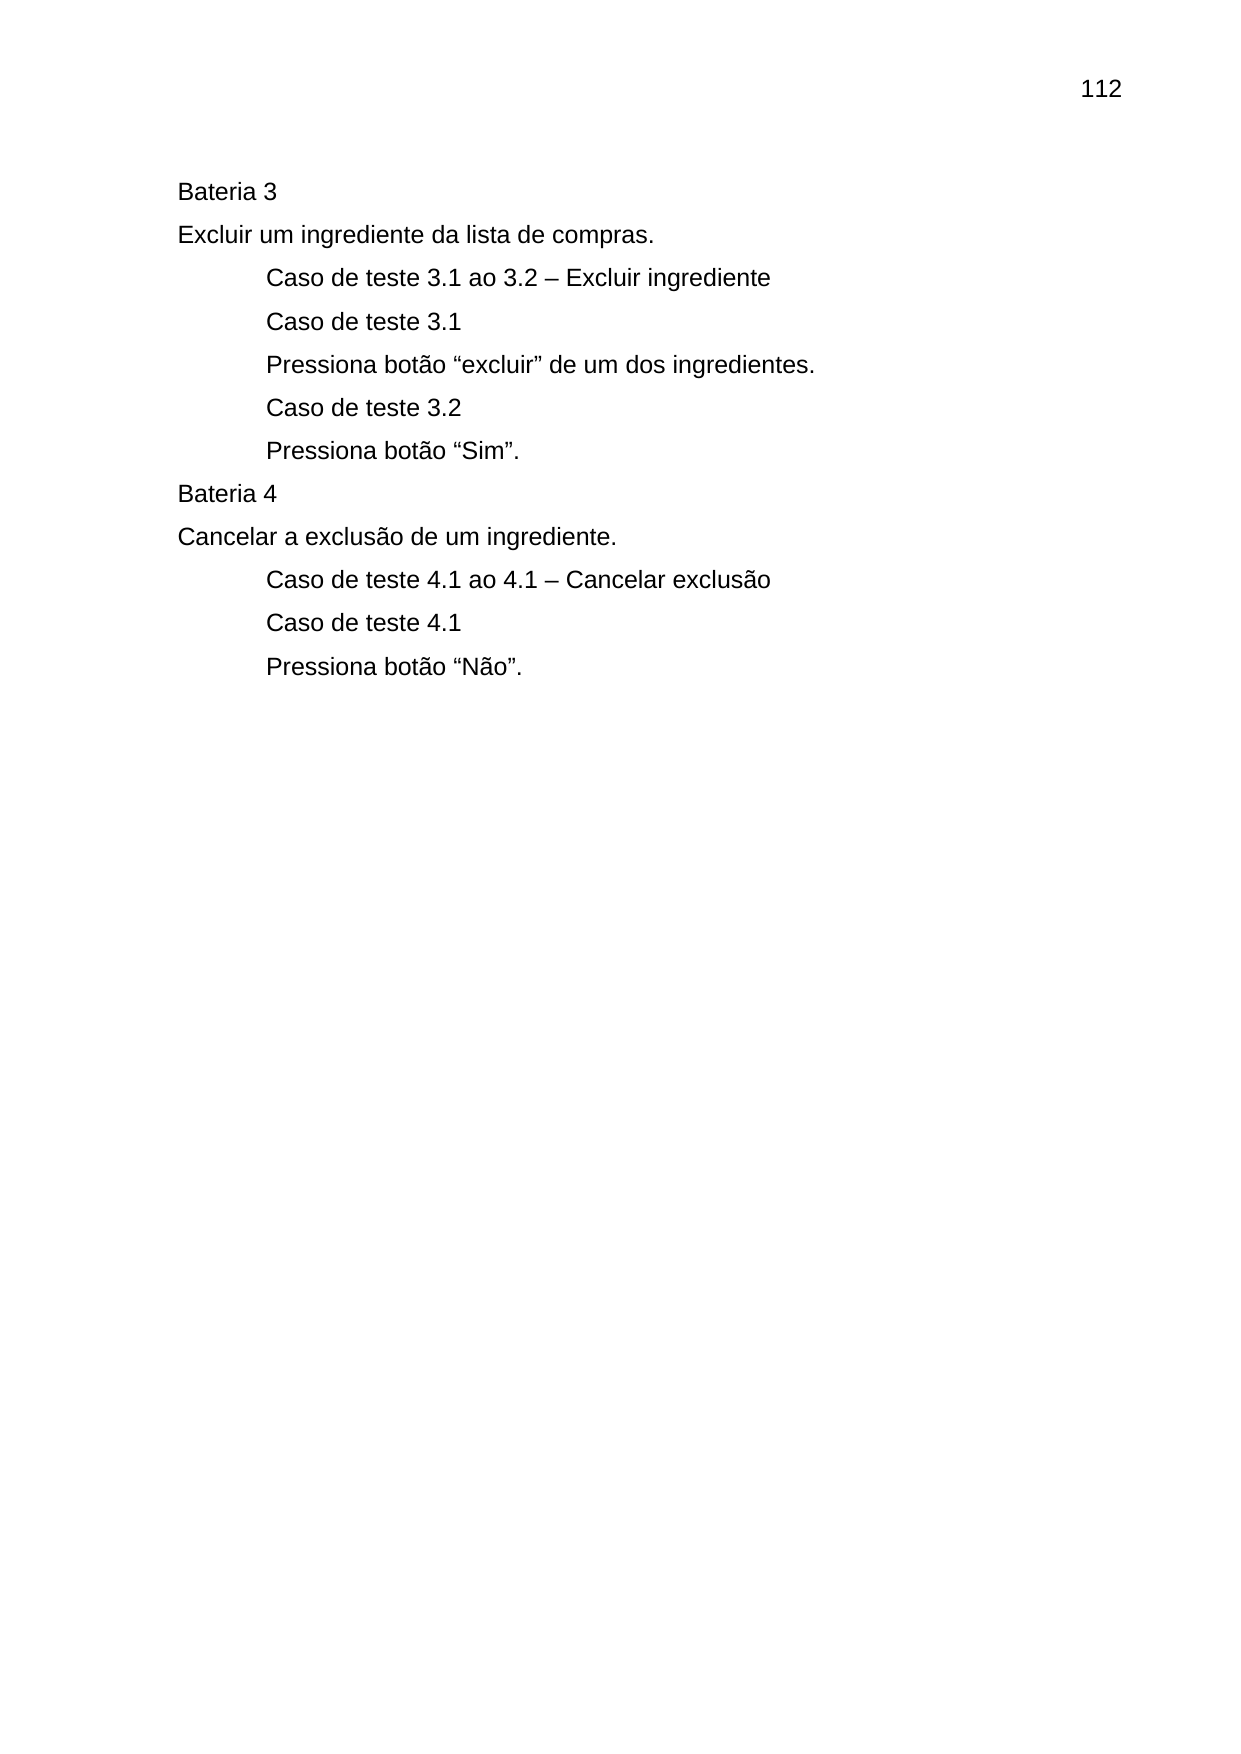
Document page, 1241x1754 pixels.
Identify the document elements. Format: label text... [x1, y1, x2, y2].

text Caso de teste 4.1 [177, 608, 1122, 637]
text Excluir um ingrediente da lista de compras. [177, 220, 1122, 249]
text Caso de teste 3.1 ao 3.2 – Excluir ingrediente [177, 263, 1122, 292]
text Bateria 3 [177, 177, 1122, 206]
text Caso de teste 4.1 ao 4.1 – Cancelar exclusão [177, 565, 1122, 594]
text Pressiona botão “Não”. [177, 652, 1122, 680]
text Pressiona botão “excluir” de um dos ingredientes. [177, 350, 1122, 378]
text Bateria 4 [177, 479, 1122, 508]
text Caso de teste 3.1 [177, 307, 1122, 335]
text Cancelar a exclusão de um ingrediente. [177, 522, 1122, 551]
text Pressiona botão “Sim”. [177, 436, 1122, 465]
text Caso de teste 3.2 [177, 393, 1122, 422]
